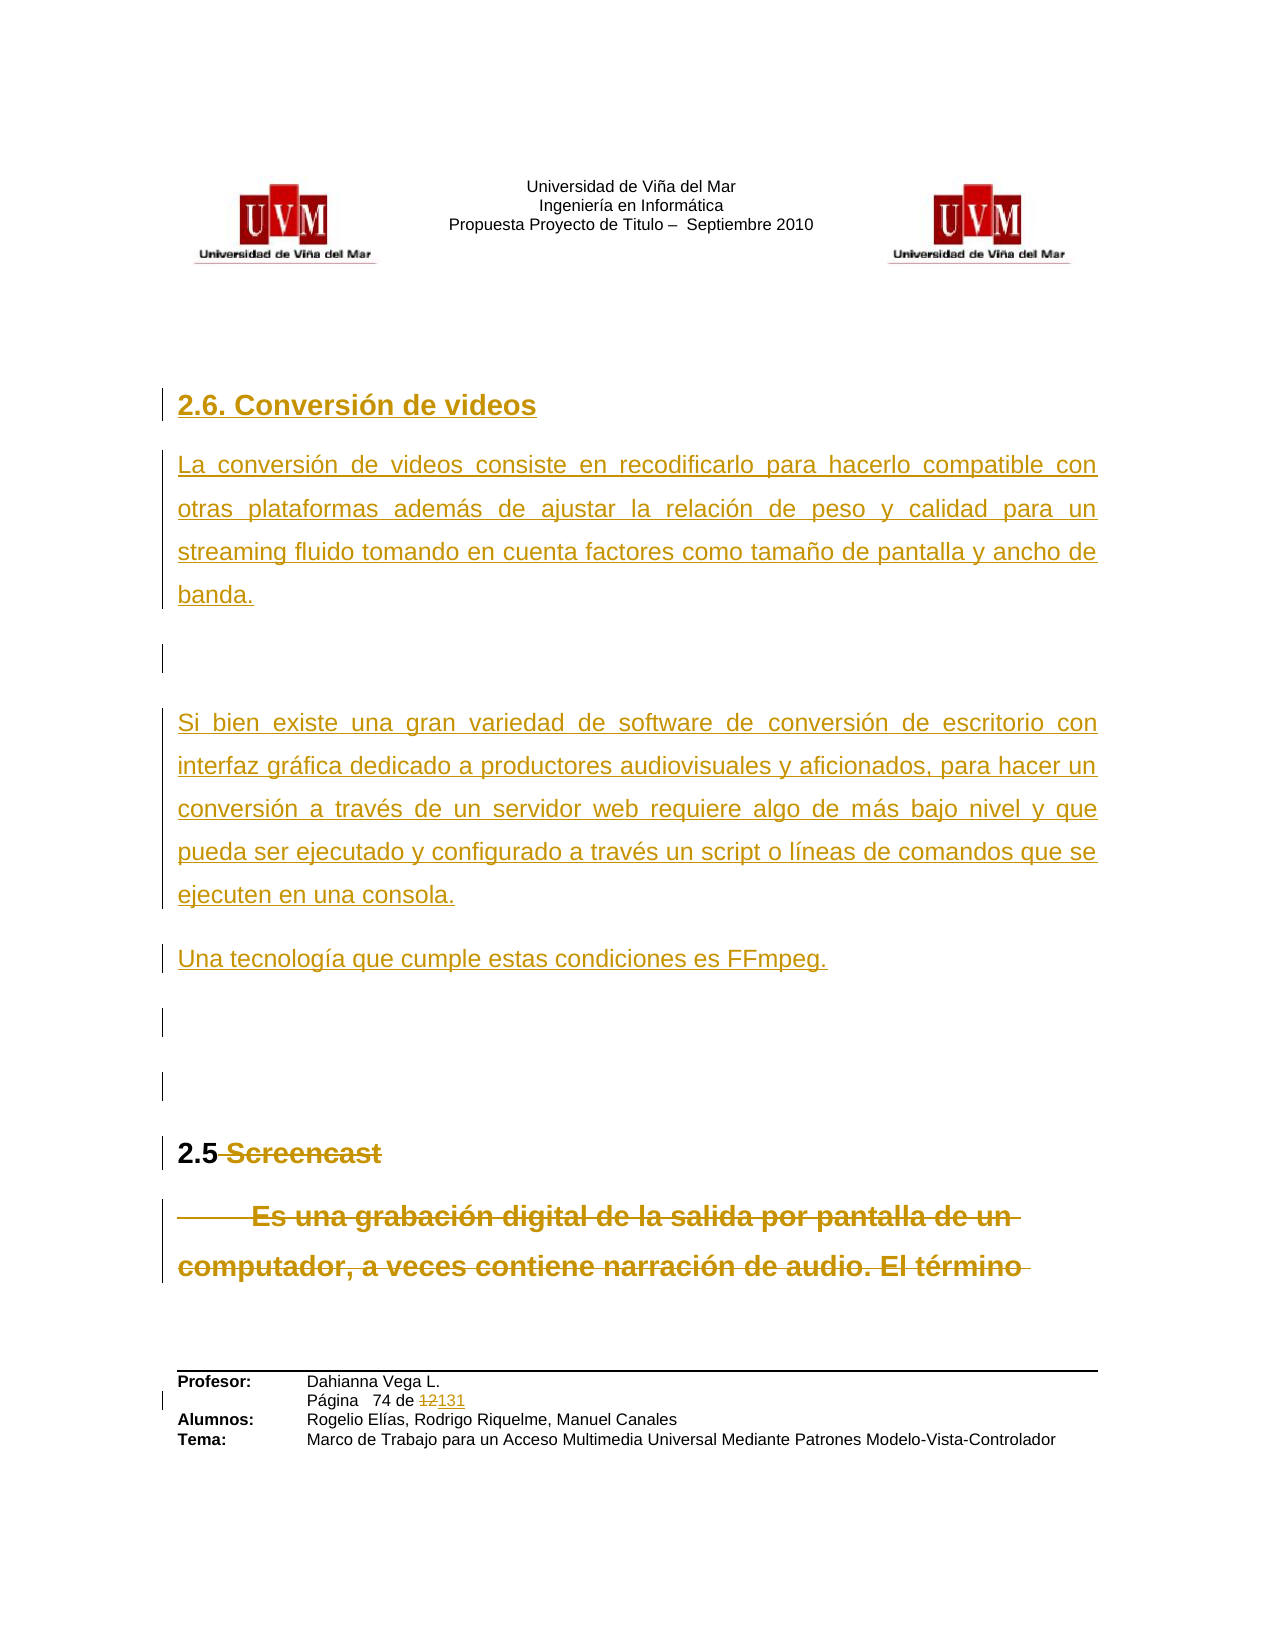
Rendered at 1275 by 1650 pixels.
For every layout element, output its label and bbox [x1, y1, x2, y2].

picture [177, 176, 390, 267]
picture [871, 176, 1084, 267]
